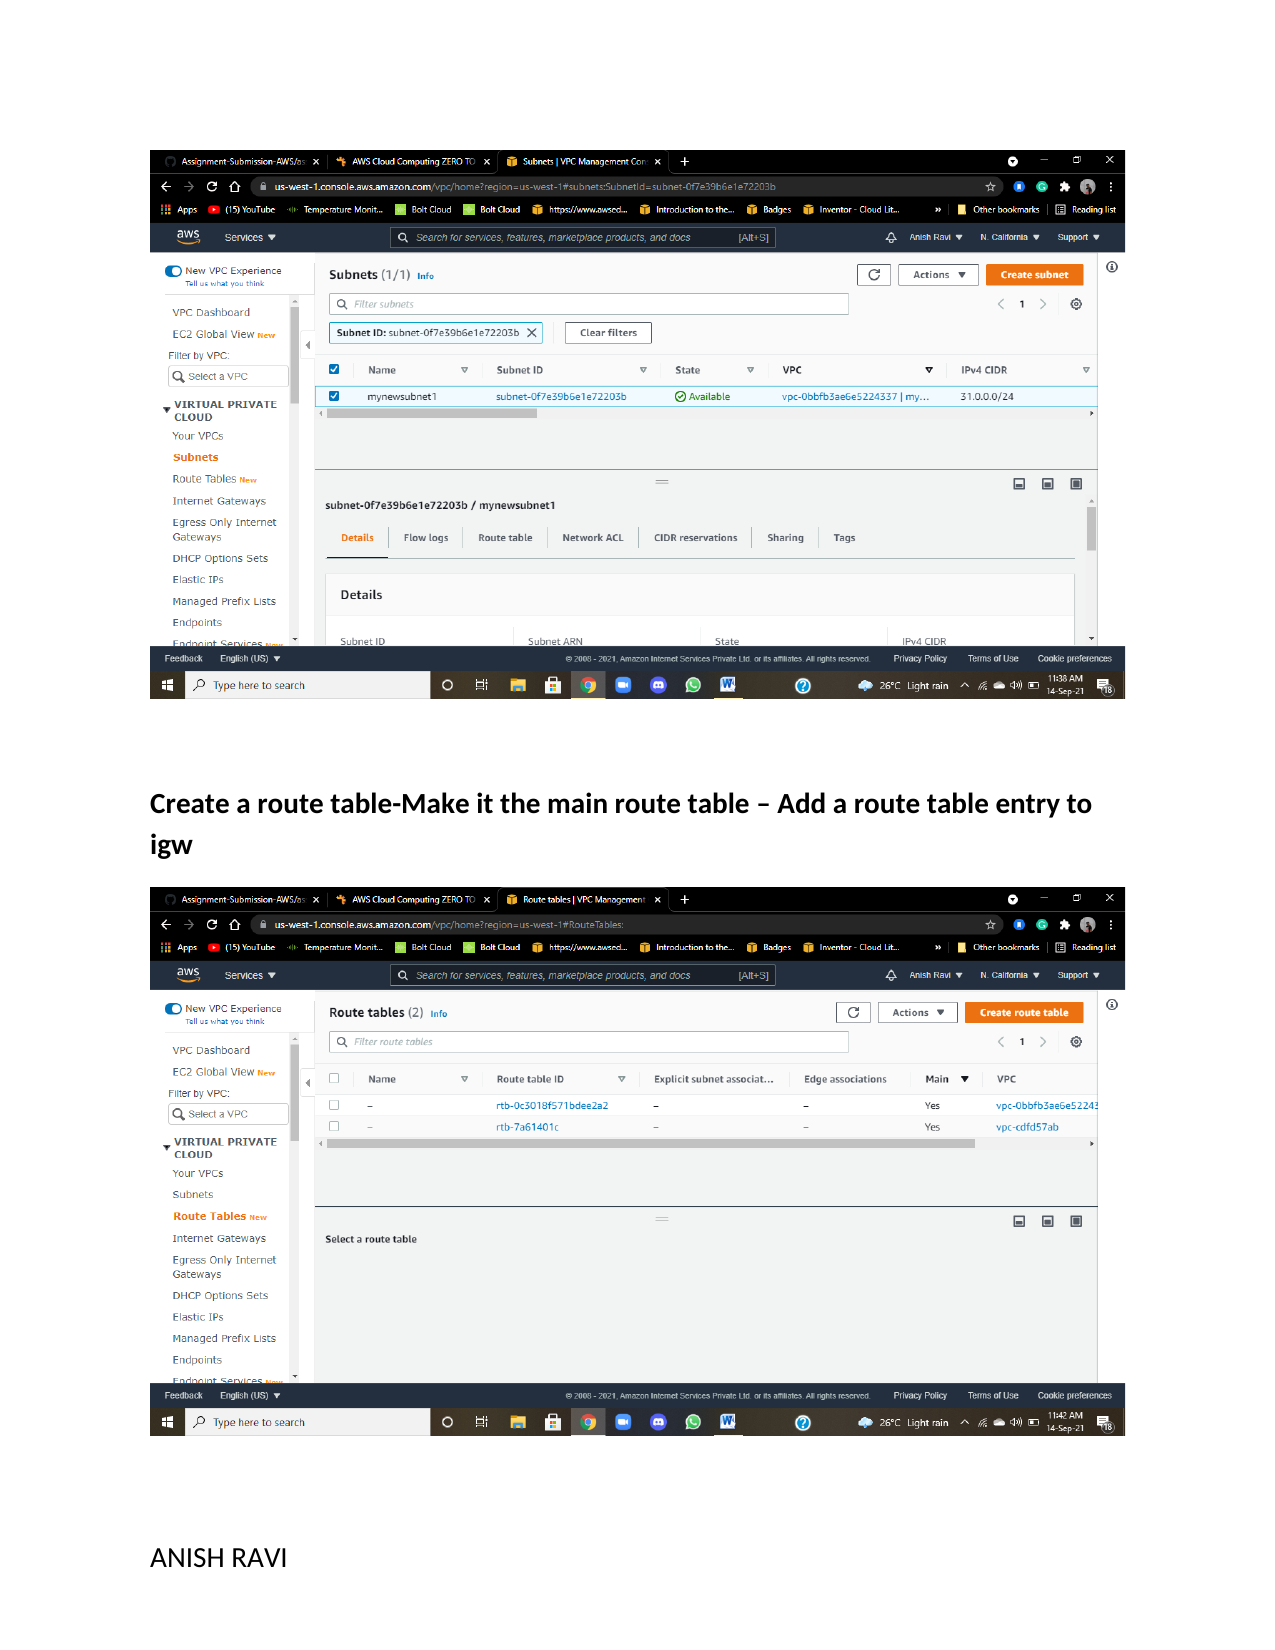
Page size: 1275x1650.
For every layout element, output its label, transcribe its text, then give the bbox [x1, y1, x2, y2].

picture [150, 887, 1125, 1436]
text Create a route table-Make it the main route table – Add a route table entry to igw [150, 785, 1125, 861]
picture [150, 150, 1125, 699]
